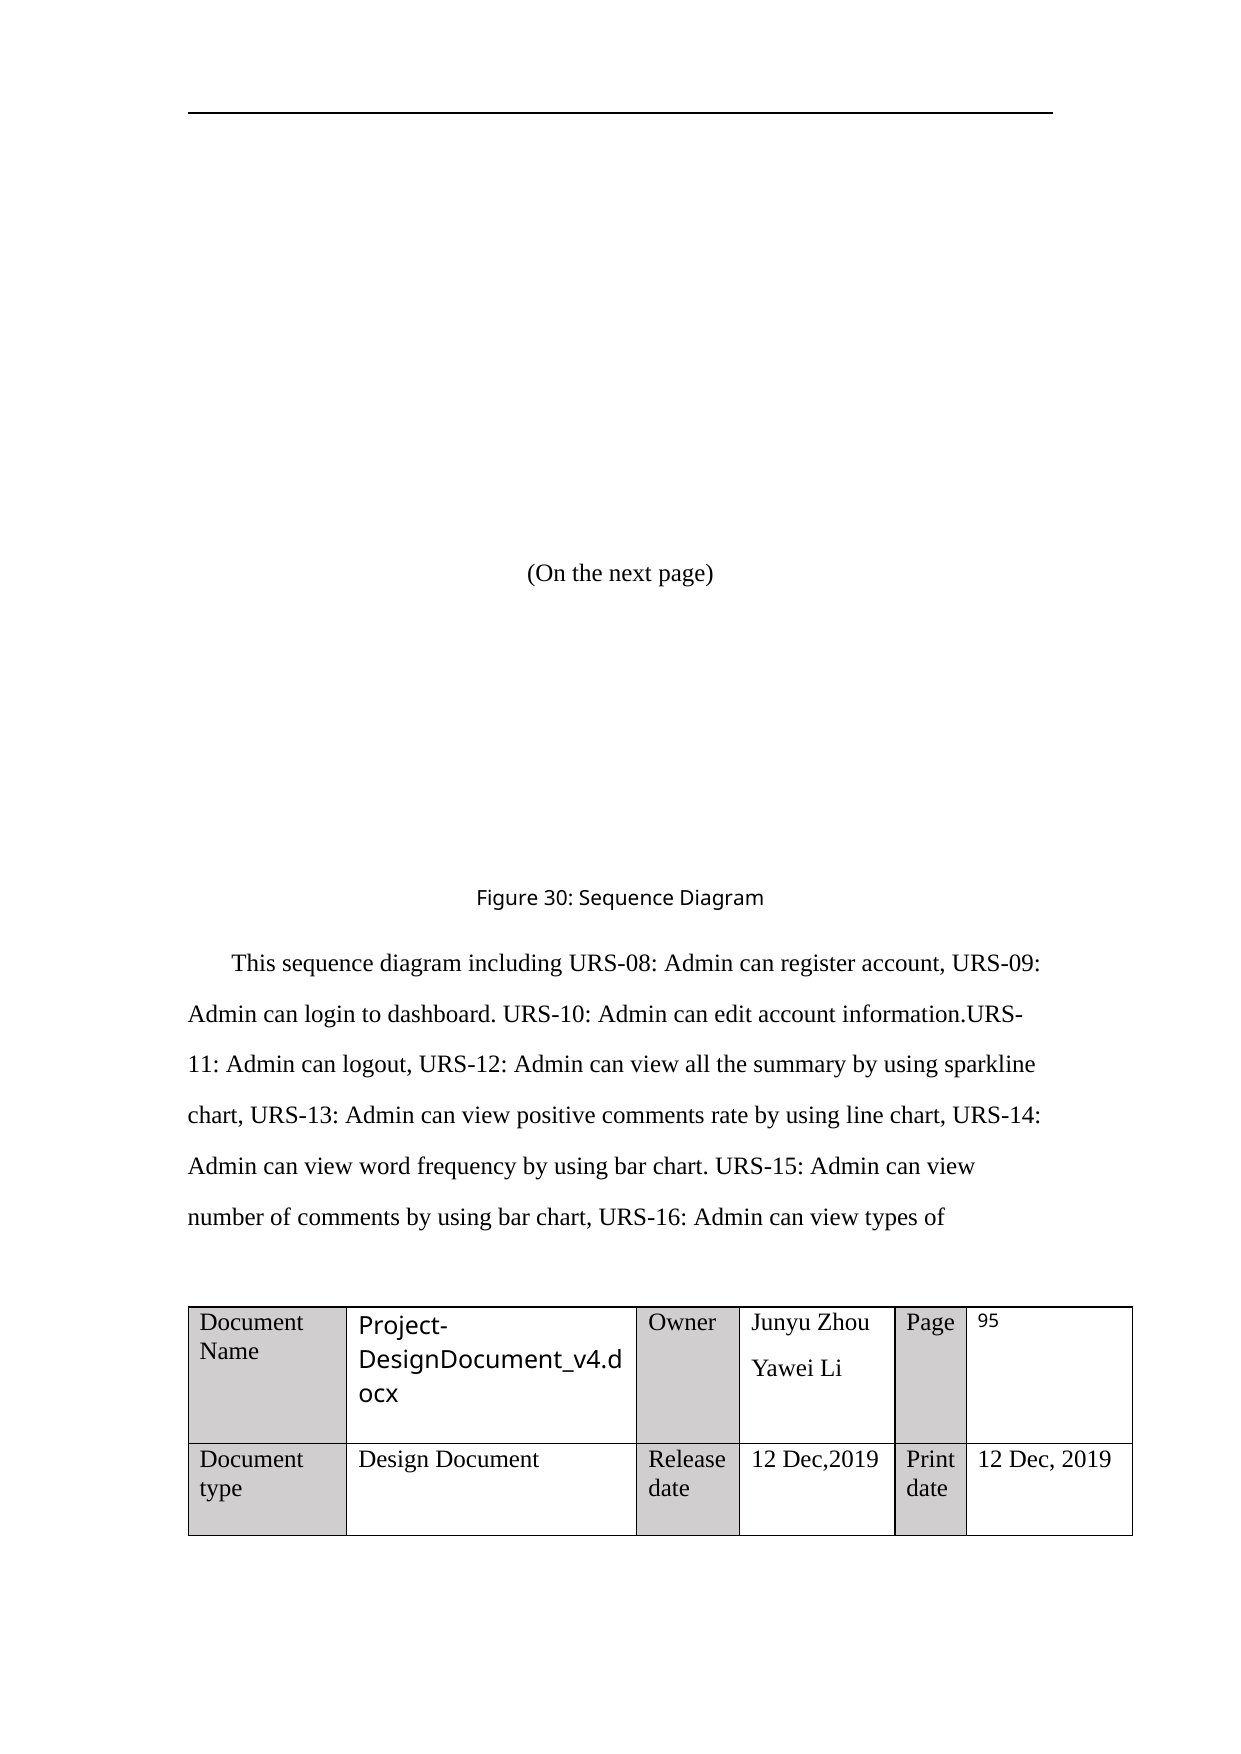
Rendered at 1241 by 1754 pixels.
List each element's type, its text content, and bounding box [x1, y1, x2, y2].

text (On the next page) [187, 556, 1053, 589]
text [187, 945, 1053, 1234]
